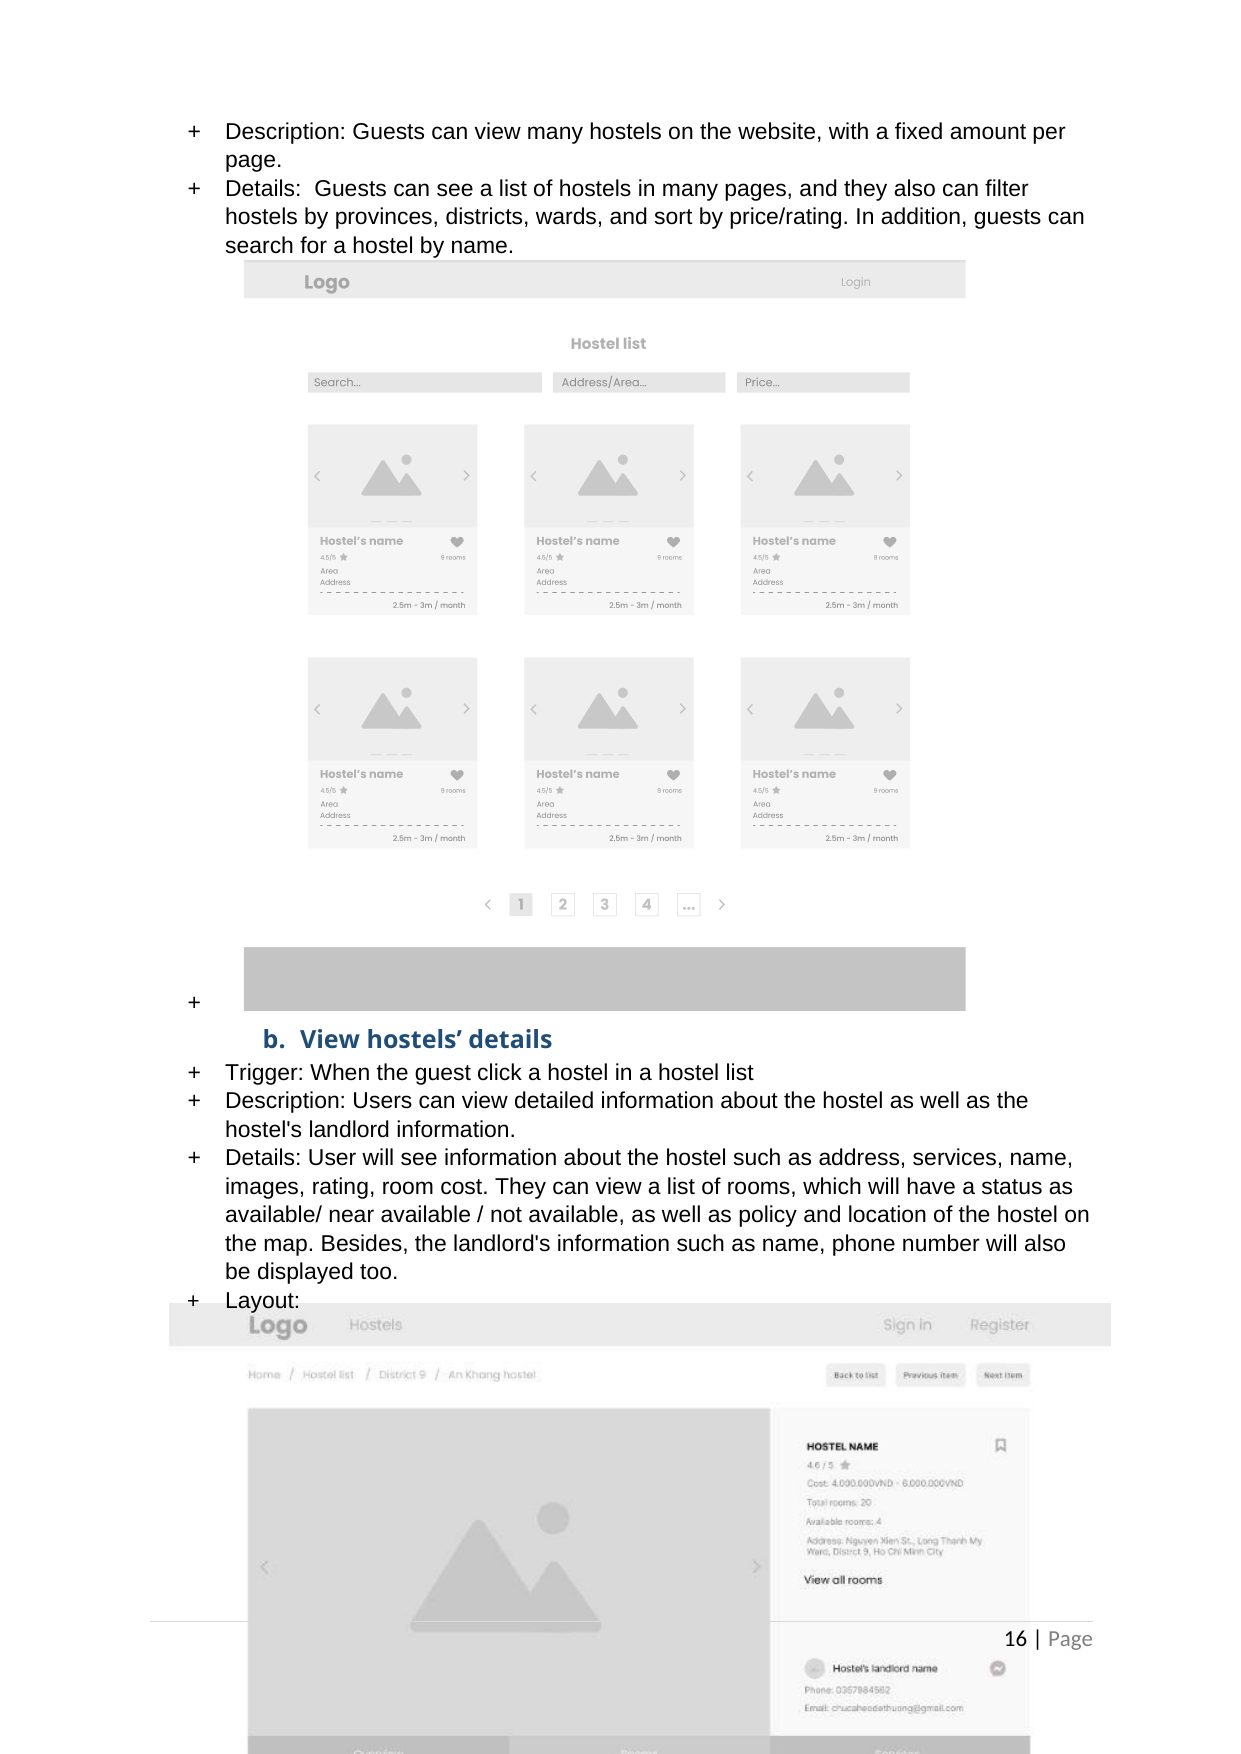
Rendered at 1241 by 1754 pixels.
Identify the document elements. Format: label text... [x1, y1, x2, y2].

list Description: Guests can view many hostels on the website, with a fixed amount per page. [187, 118, 1093, 173]
list Details: User will see information about the hostel such as address, services, name, images, rating, room cost. They can view a list of rooms, which will have a status as available/ near available / not available, as well as policy and location of the hostel on the map. Besides, the landlord's information such as name, phone number will also be displayed too. [187, 1144, 1093, 1284]
subtitle View hostels’ details [262, 1022, 1093, 1056]
list Details: Guests can see a list of hostels in many pages, and they also can filter hostels by provinces, districts, wards, and sort by price/rating. In addition, guests can search for a hostel by name. [187, 175, 1093, 258]
list Trigger: When the guest click a hostel in a hostel list [187, 1059, 1093, 1085]
picture [168, 1303, 1111, 1754]
list Layout: [187, 1286, 1093, 1314]
list Description: Users can view detailed information about the hostel as well as the hostel's landlord information. [187, 1087, 1093, 1142]
